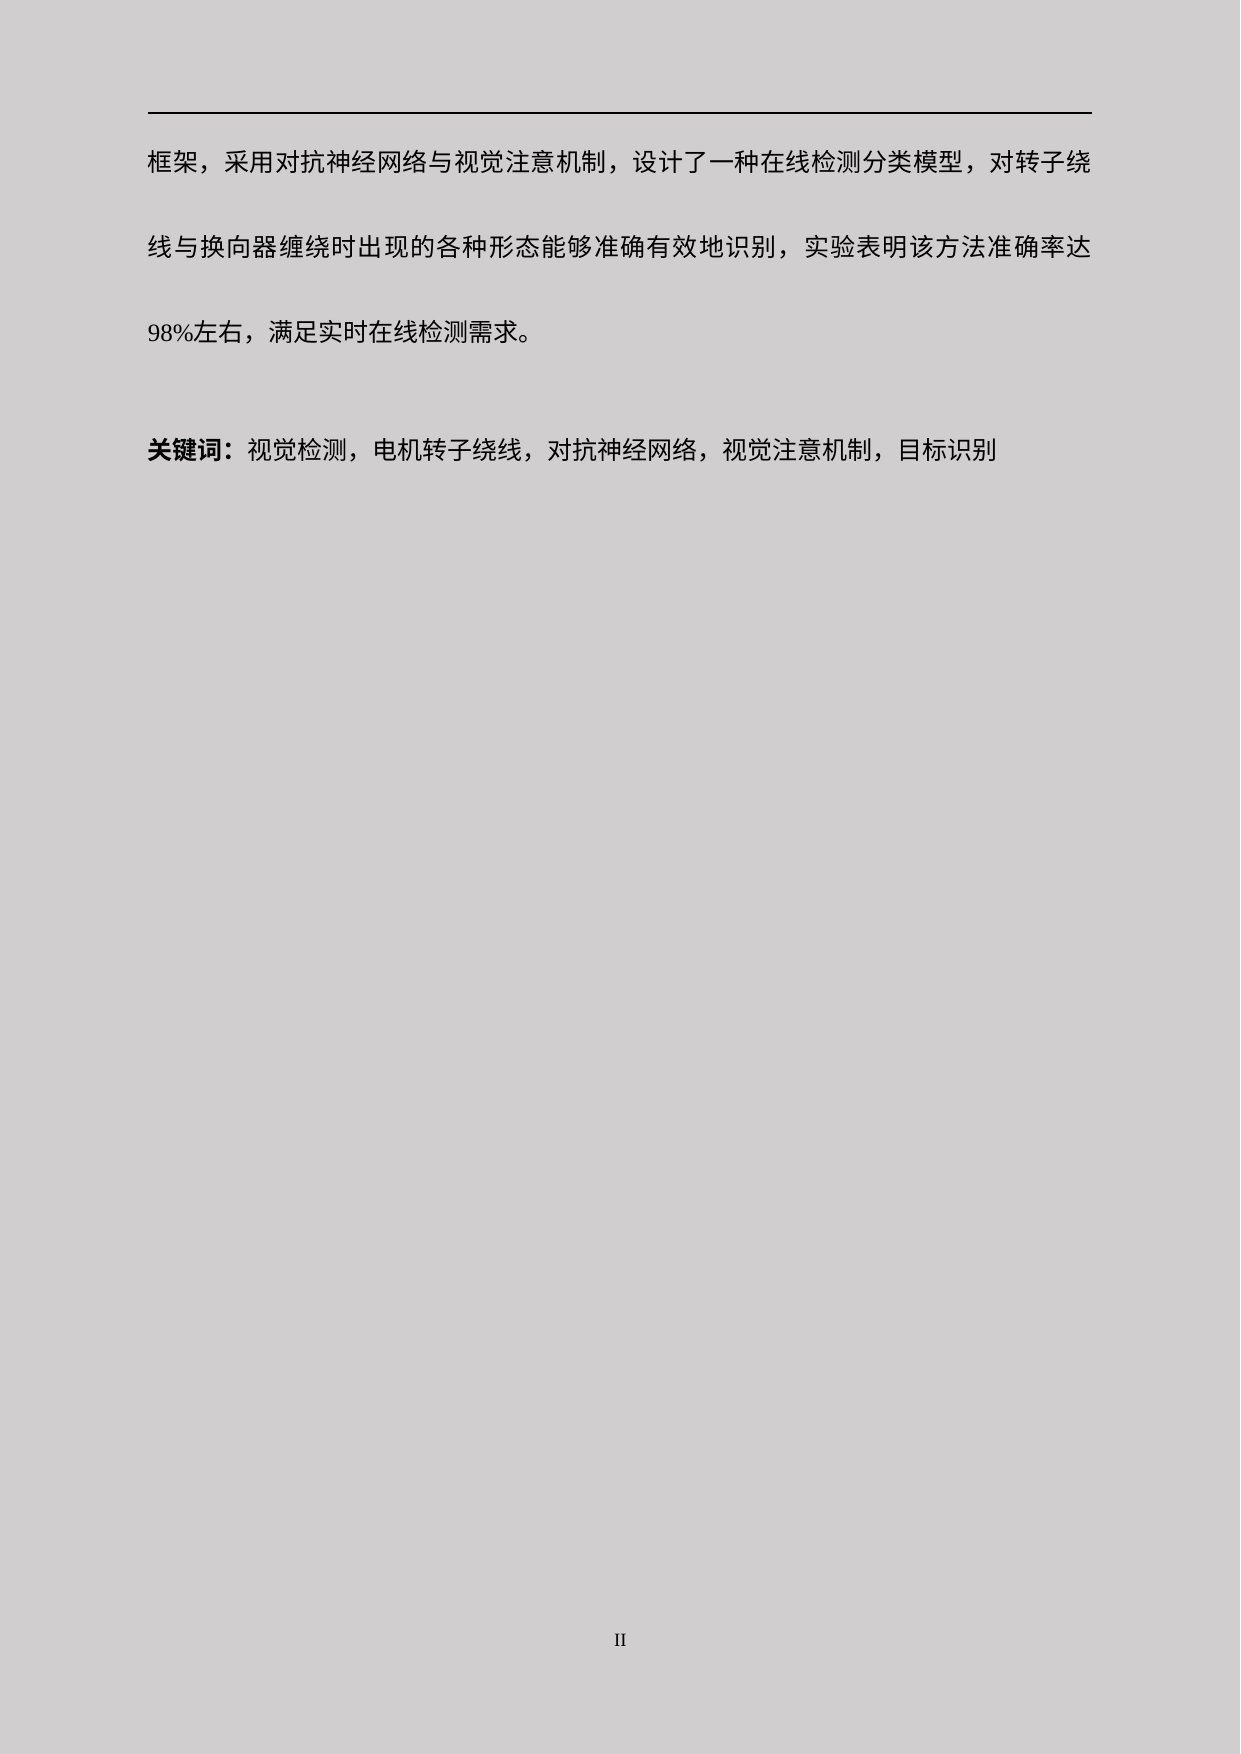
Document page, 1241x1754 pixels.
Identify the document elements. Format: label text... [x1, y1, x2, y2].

text 关键词：视觉检测，电机转子绕线，对抗神经网络，视觉注意机制，目标识别 [148, 414, 1092, 482]
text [148, 126, 1092, 364]
